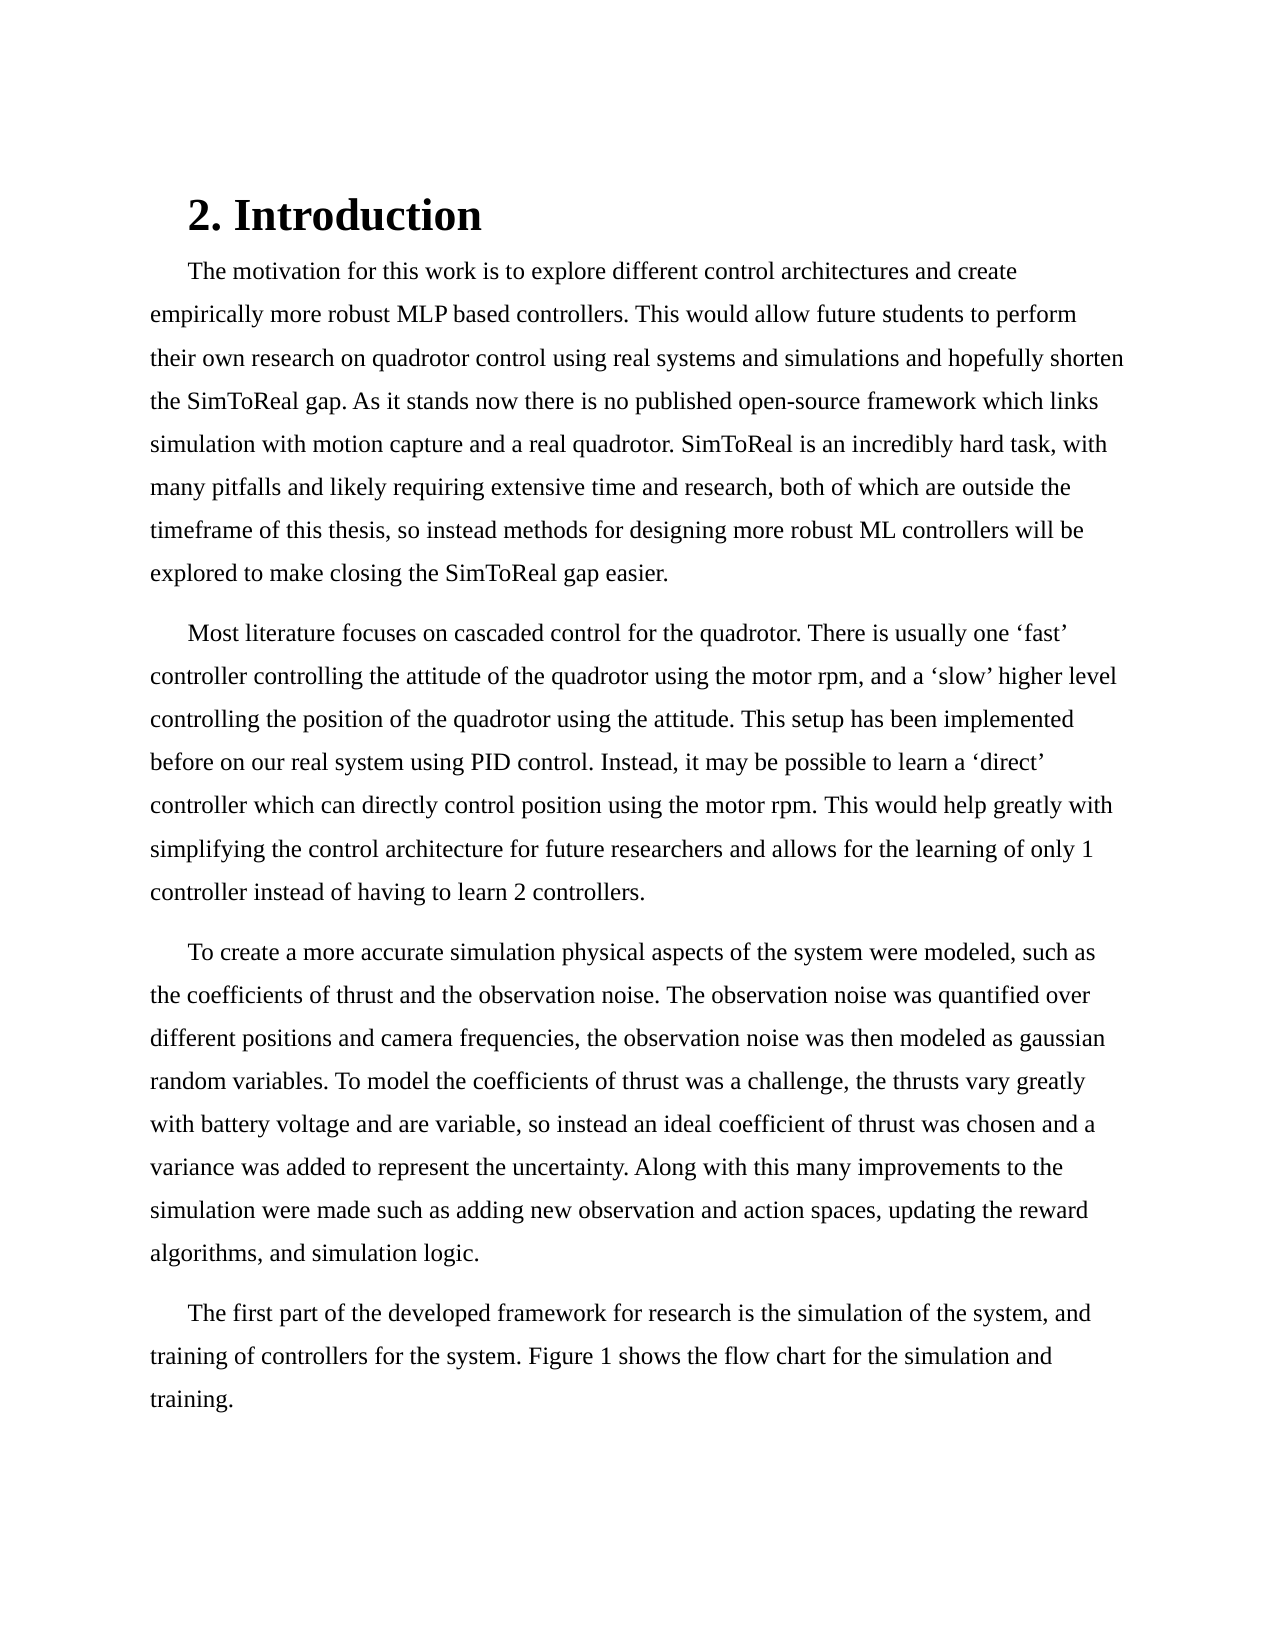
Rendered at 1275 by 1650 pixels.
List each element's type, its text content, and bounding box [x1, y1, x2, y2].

text The motivation for this work is to explore different control architectures and create empirically more robust MLP based controllers. This would allow future students to perform their own research on quadrotor control using real systems and simulations and hopefully shorten the SimToReal gap. As it stands now there is no published open-source framework which links simulation with motion capture and a real quadrotor. SimToReal is an incredibly hard task, with many pitfalls and likely requiring extensive time and research, both of which are outside the timeframe of this thesis, so instead methods for designing more robust ML controllers will be explored to make closing the SimToReal gap easier. [150, 256, 1125, 587]
text Most literature focuses on cascaded control for the quadrotor. There is usually one ‘fast’ controller controlling the attitude of the quadrotor using the motor rpm, and a ‘slow’ higher level controlling the position of the quadrotor using the attitude. This setup has been implemented before on our real system using PID control. Instead, it may be possible to learn a ‘direct’ controller which can directly control position using the motor rpm. This would help greatly with simplifying the control architecture for future researchers and allows for the learning of only 1 controller instead of having to learn 2 controllers. [150, 618, 1125, 906]
text To create a more accurate simulation physical aspects of the system were modeled, such as the coefficients of thrust and the observation noise. The observation noise was quantified over different positions and camera frequencies, the observation noise was then modeled as gaussian random variables. To model the coefficients of thrust was a challenge, the thrusts vary greatly with battery voltage and are variable, so instead an ideal coefficient of thrust was chosen and a variance was added to represent the uncertainty. Along with this many improvements to the simulation were made such as adding new observation and action spaces, updating the reward algorithms, and simulation logic. [150, 937, 1125, 1267]
subtitle 2. Introduction [187, 187, 1125, 240]
text The first part of the developed framework for research is the simulation of the system, and training of controllers for the system. Figure 1 shows the flow chart for the simulation and training. [150, 1298, 1125, 1413]
